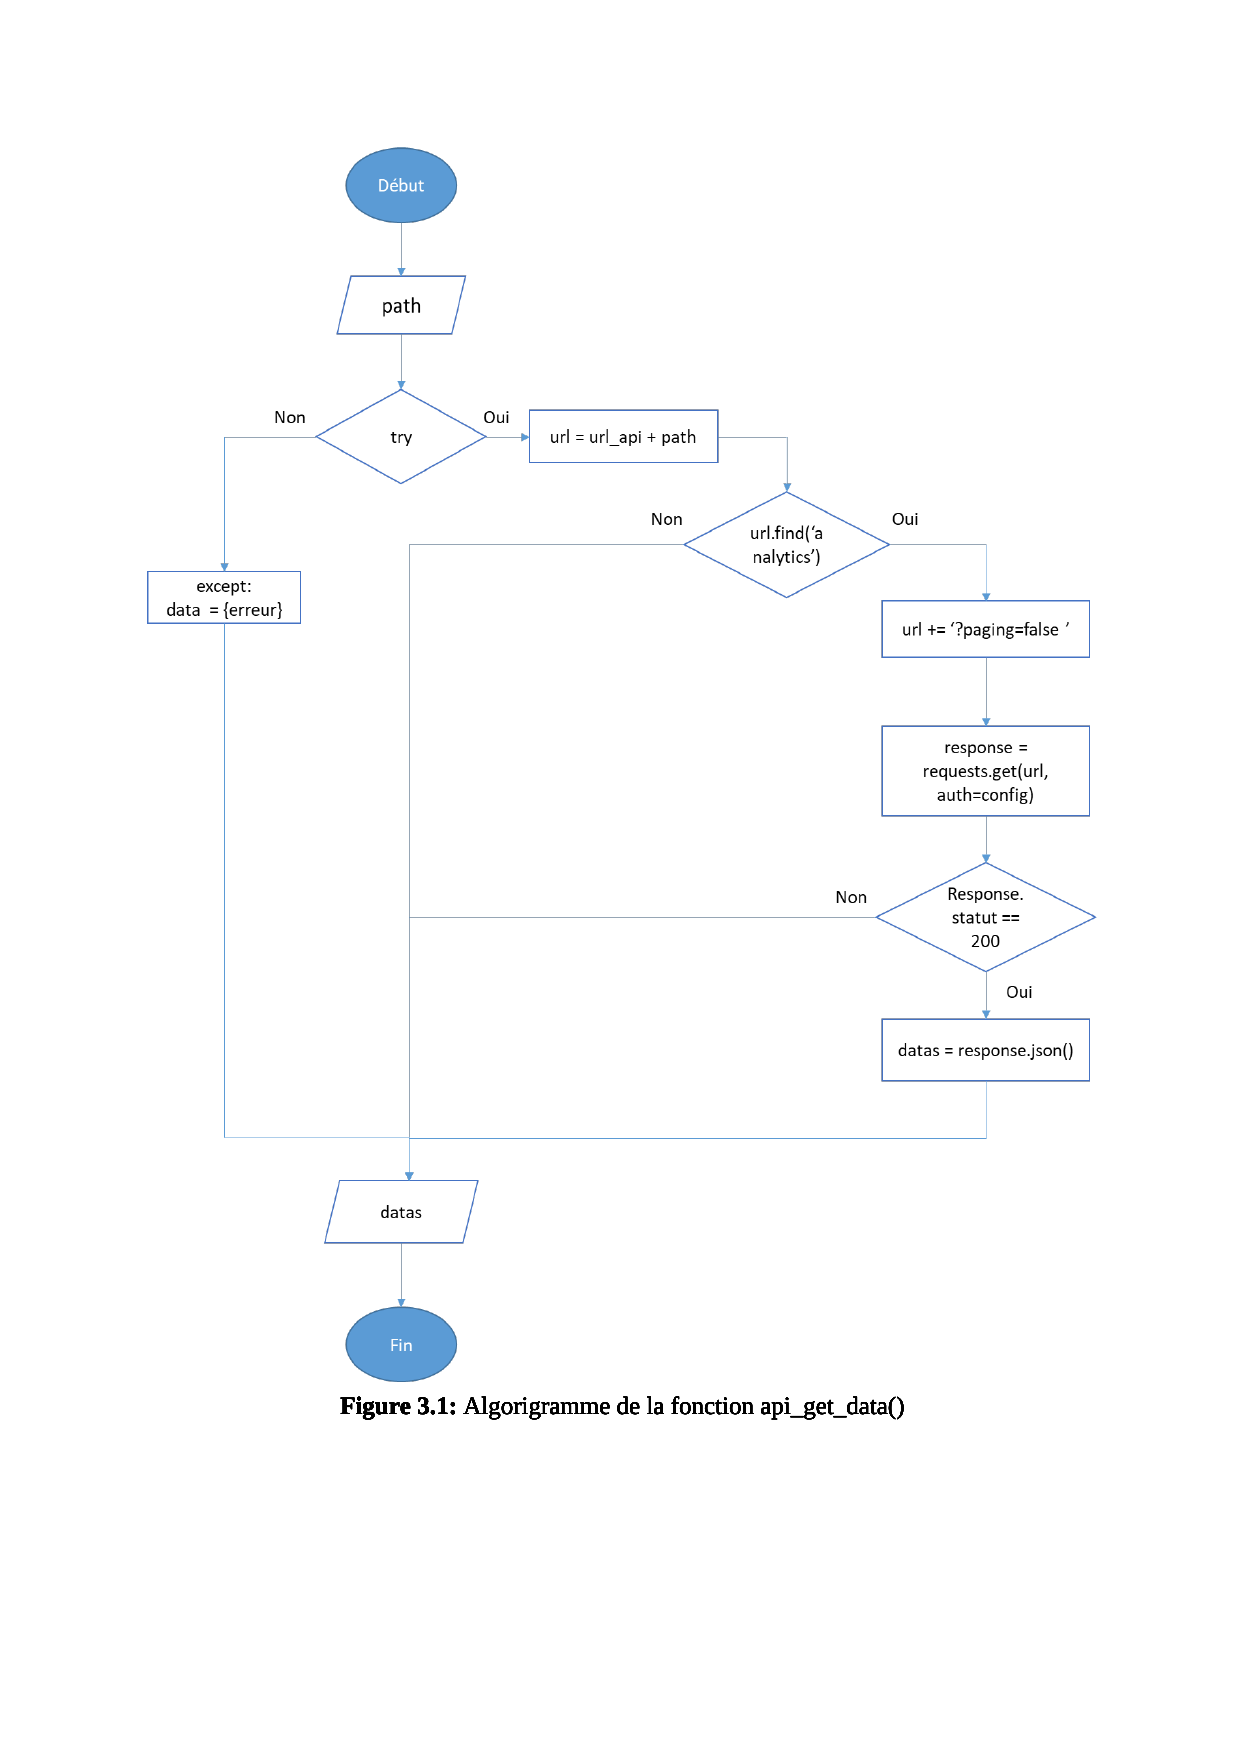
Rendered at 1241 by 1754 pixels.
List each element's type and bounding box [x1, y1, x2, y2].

picture [147, 147, 1097, 1382]
